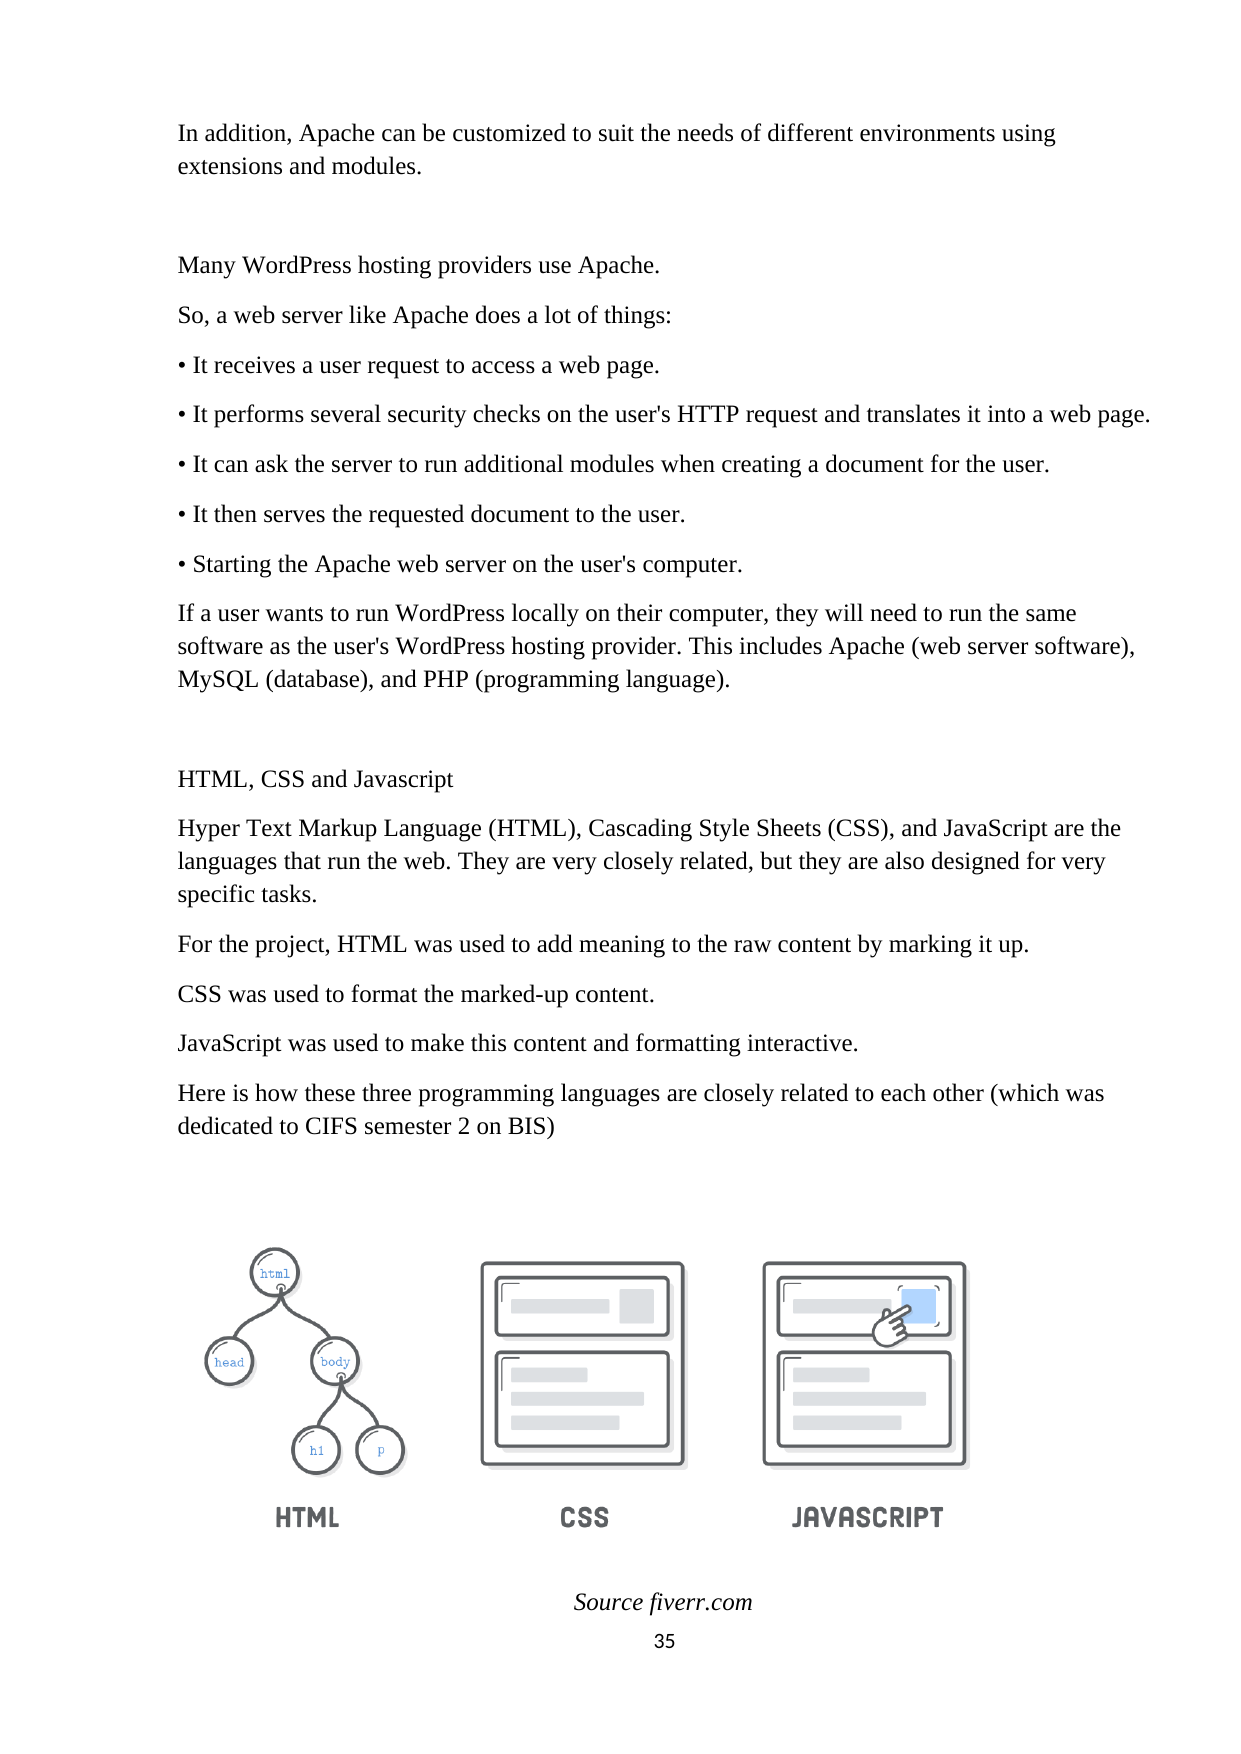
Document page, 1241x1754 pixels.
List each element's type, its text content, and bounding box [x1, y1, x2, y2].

text Many WordPress hosting providers use Apache. [177, 251, 1152, 279]
text JavaScript was used to make this content and formatting interactive. [177, 1028, 1152, 1057]
text • Starting the Apache web server on the user's computer. [177, 549, 1152, 577]
text HTML, CSS and Javascript [177, 764, 1152, 792]
text Here is how these three programming languages ​​are closely related to each other (which was dedicated to CIFS semester 2 on BIS) [177, 1078, 1152, 1140]
picture [177, 1210, 1007, 1567]
text CSS was used to format the marked-up content. [177, 979, 1152, 1008]
text Source fiverr.com [177, 1587, 1152, 1616]
text So, a web server like Apache does a lot of things: [177, 300, 1152, 329]
text • It then serves the requested document to the user. [177, 499, 1152, 528]
text • It receives a user request to access a web page. [177, 350, 1152, 379]
text In addition, Apache can be customized to suit the needs of different environments using extensions and modules. [177, 118, 1152, 180]
text For the project, HTML was used to add meaning to the raw content by marking it up. [177, 929, 1152, 958]
text • It can ask the server to run additional modules when creating a document for the user. [177, 449, 1152, 478]
text If a user wants to run WordPress locally on their computer, they will need to run the same software as the user's WordPress hosting provider. This includes Apache (web server software), MySQL (database), and PHP (programming language). [177, 598, 1152, 693]
text • It performs several security checks on the user's HTTP request and translates it into a web page. [177, 399, 1152, 428]
text Hyper Text Markup Language (HTML), Cascading Style Sheets (CSS), and JavaScript are the languages ​​that run the web. They are very closely related, but they are also designed for very specific tasks. [177, 813, 1152, 908]
